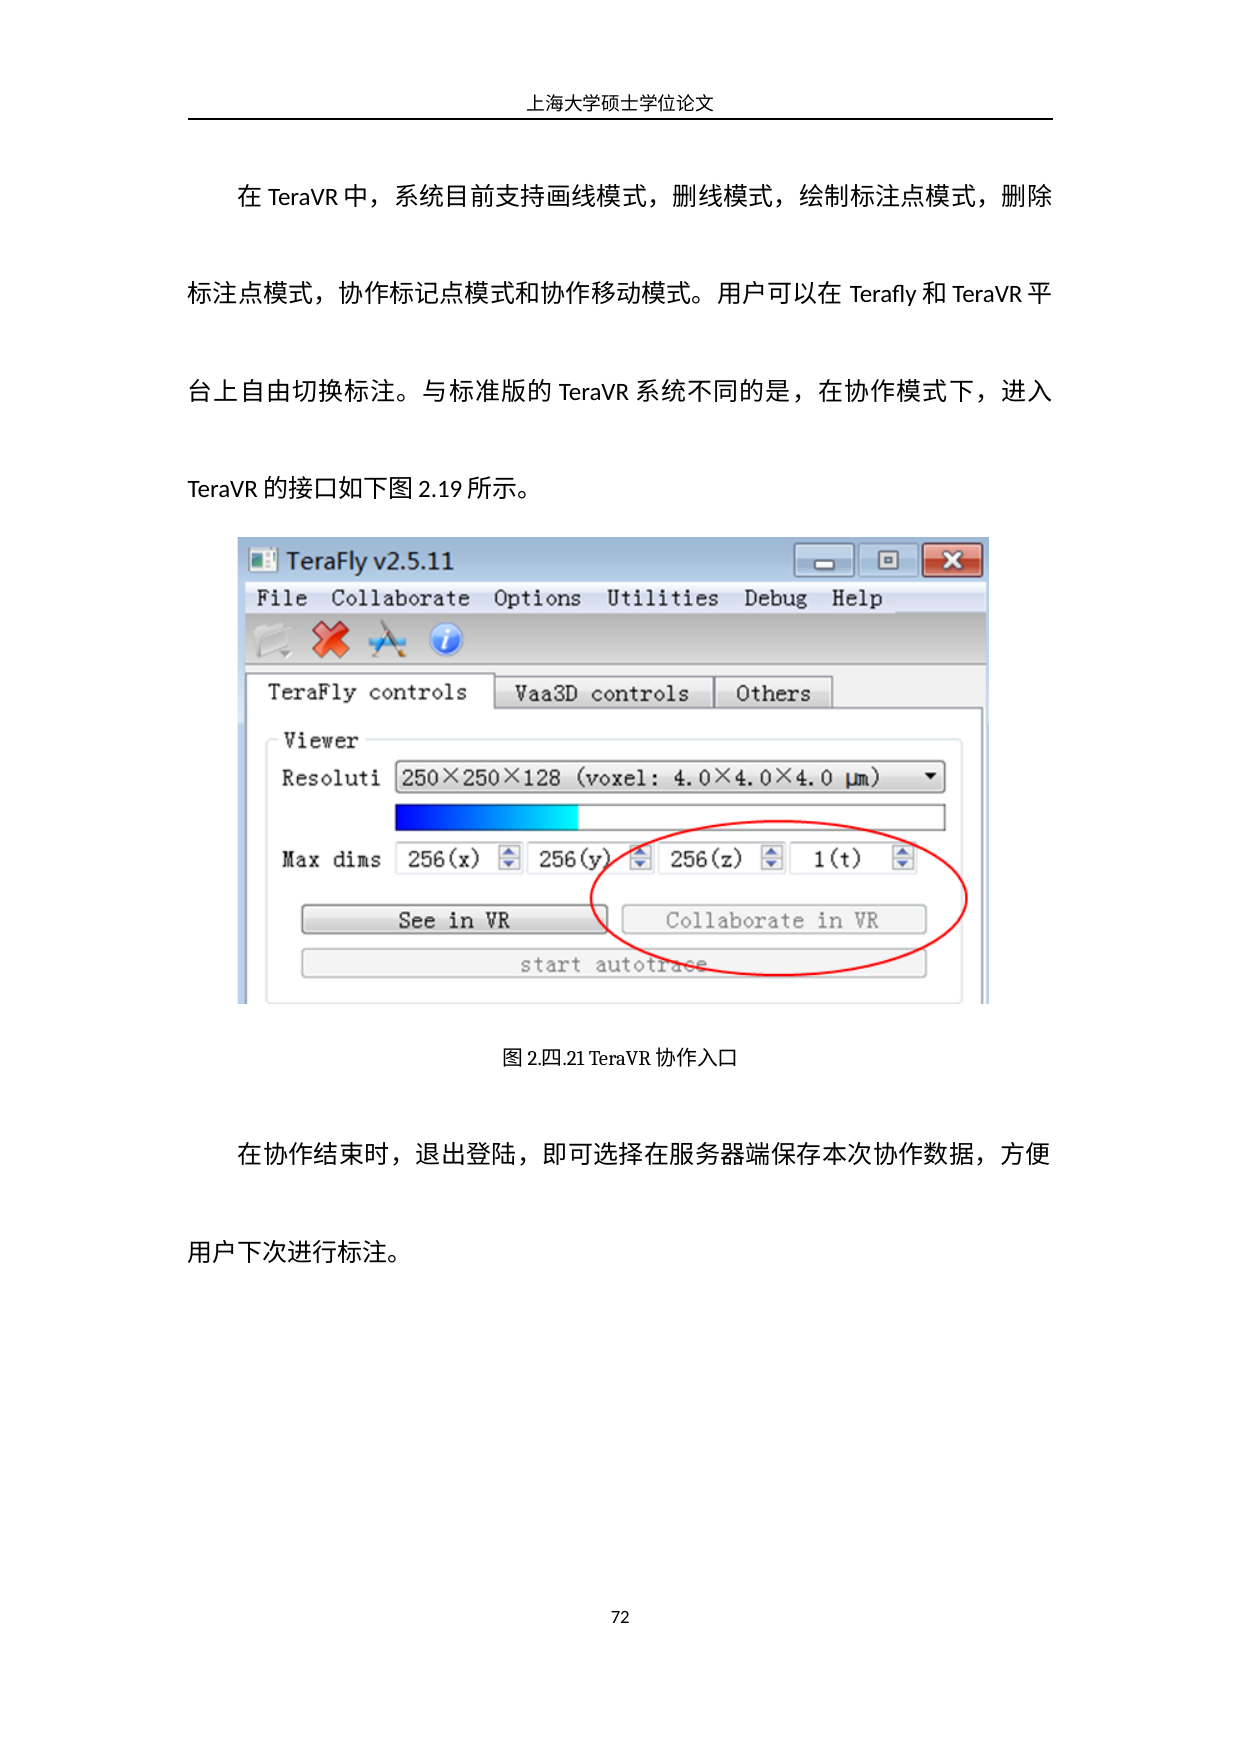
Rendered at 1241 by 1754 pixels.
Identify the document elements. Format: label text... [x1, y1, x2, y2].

picture [237, 537, 989, 1004]
text 在TeraVR中，系统目前支持画线模式，删线模式，绘制标注点模式，删除标注点模式，协作标记点模式和协作移动模式。用户可以在Terafly和TeraVR平台上自由切换标注。与标准版的TeraVR系统不同的是，在协作模式下，进入TeraVR的接口如下图2.19所示。 [187, 162, 1053, 519]
text 在协作结束时，退出登陆，即可选择在服务器端保存本次协作数据，方便用户下次进行标注。 [187, 1121, 1053, 1283]
